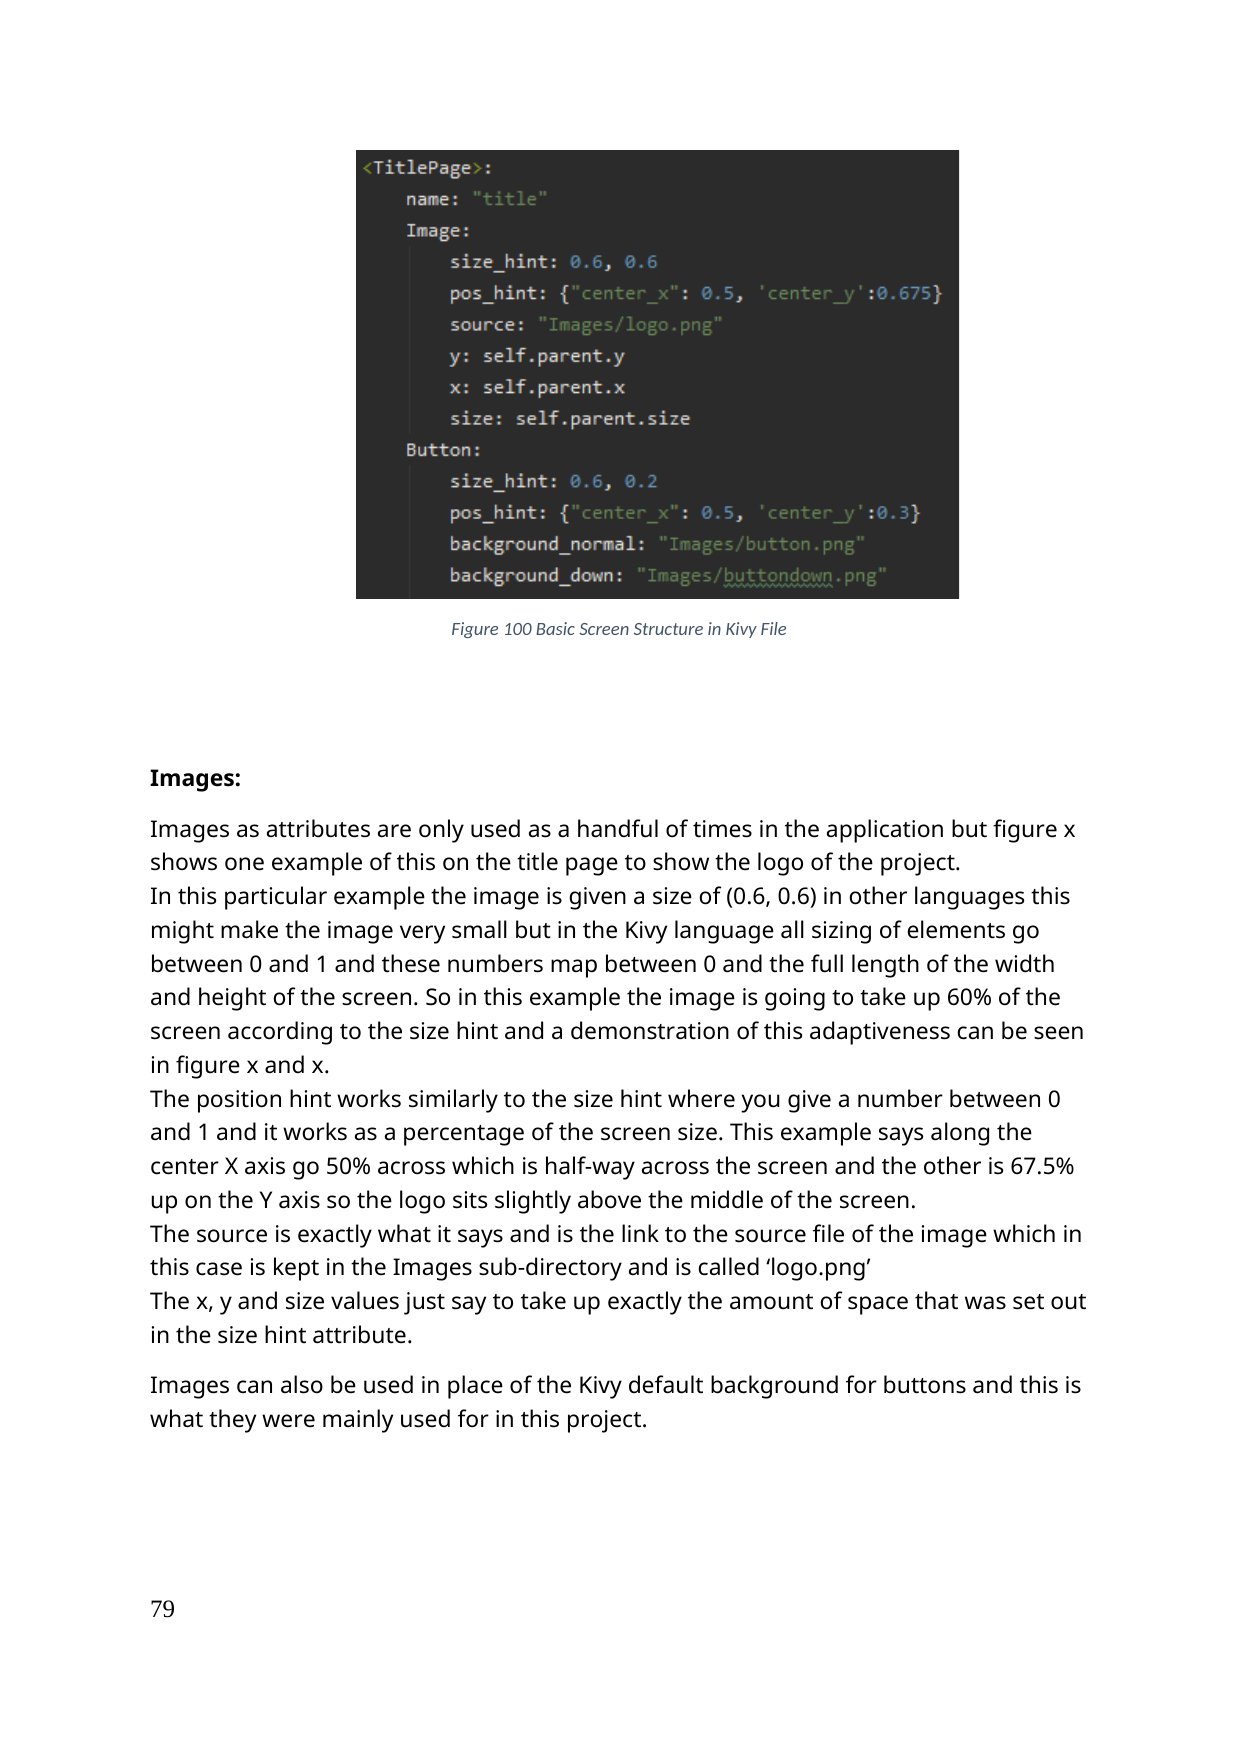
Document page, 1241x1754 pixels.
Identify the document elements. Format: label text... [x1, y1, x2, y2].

picture [356, 150, 960, 599]
text Images: [150, 762, 1090, 793]
text Images can also be used in place of the Kivy default background for buttons and this is what they were mainly used for in this project. [150, 1369, 1090, 1434]
text Images as attributes are only used as a handful of times in the application but figure x shows one example of this on the title page to show the logo of the project. In this particular example the image is given a size of (0.6, 0.6) in other languages this might make the image very small but in the Kivy language all sizing of elements go between 0 and 1 and these numbers map between 0 and the full length of the width and height of the screen. So in this example the image is going to take up 60% of the screen according to the size hint and a demonstration of this adaptiveness can be seen in figure x and x. The position hint works similarly to the size hint where you give a number between 0 and 1 and it works as a percentage of the screen size. This example says along the center X axis go 50% across which is half-way across the screen and the other is 67.5% up on the Y axis so the logo sits slightly above the middle of the screen. The source is exactly what it says and is the link to the source file of the image which in this case is kept in the Images sub-directory and is called ‘logo.png’ The x, y and size values just say to take up exactly the amount of space that was set out in the size hint attribute. [150, 813, 1090, 1350]
